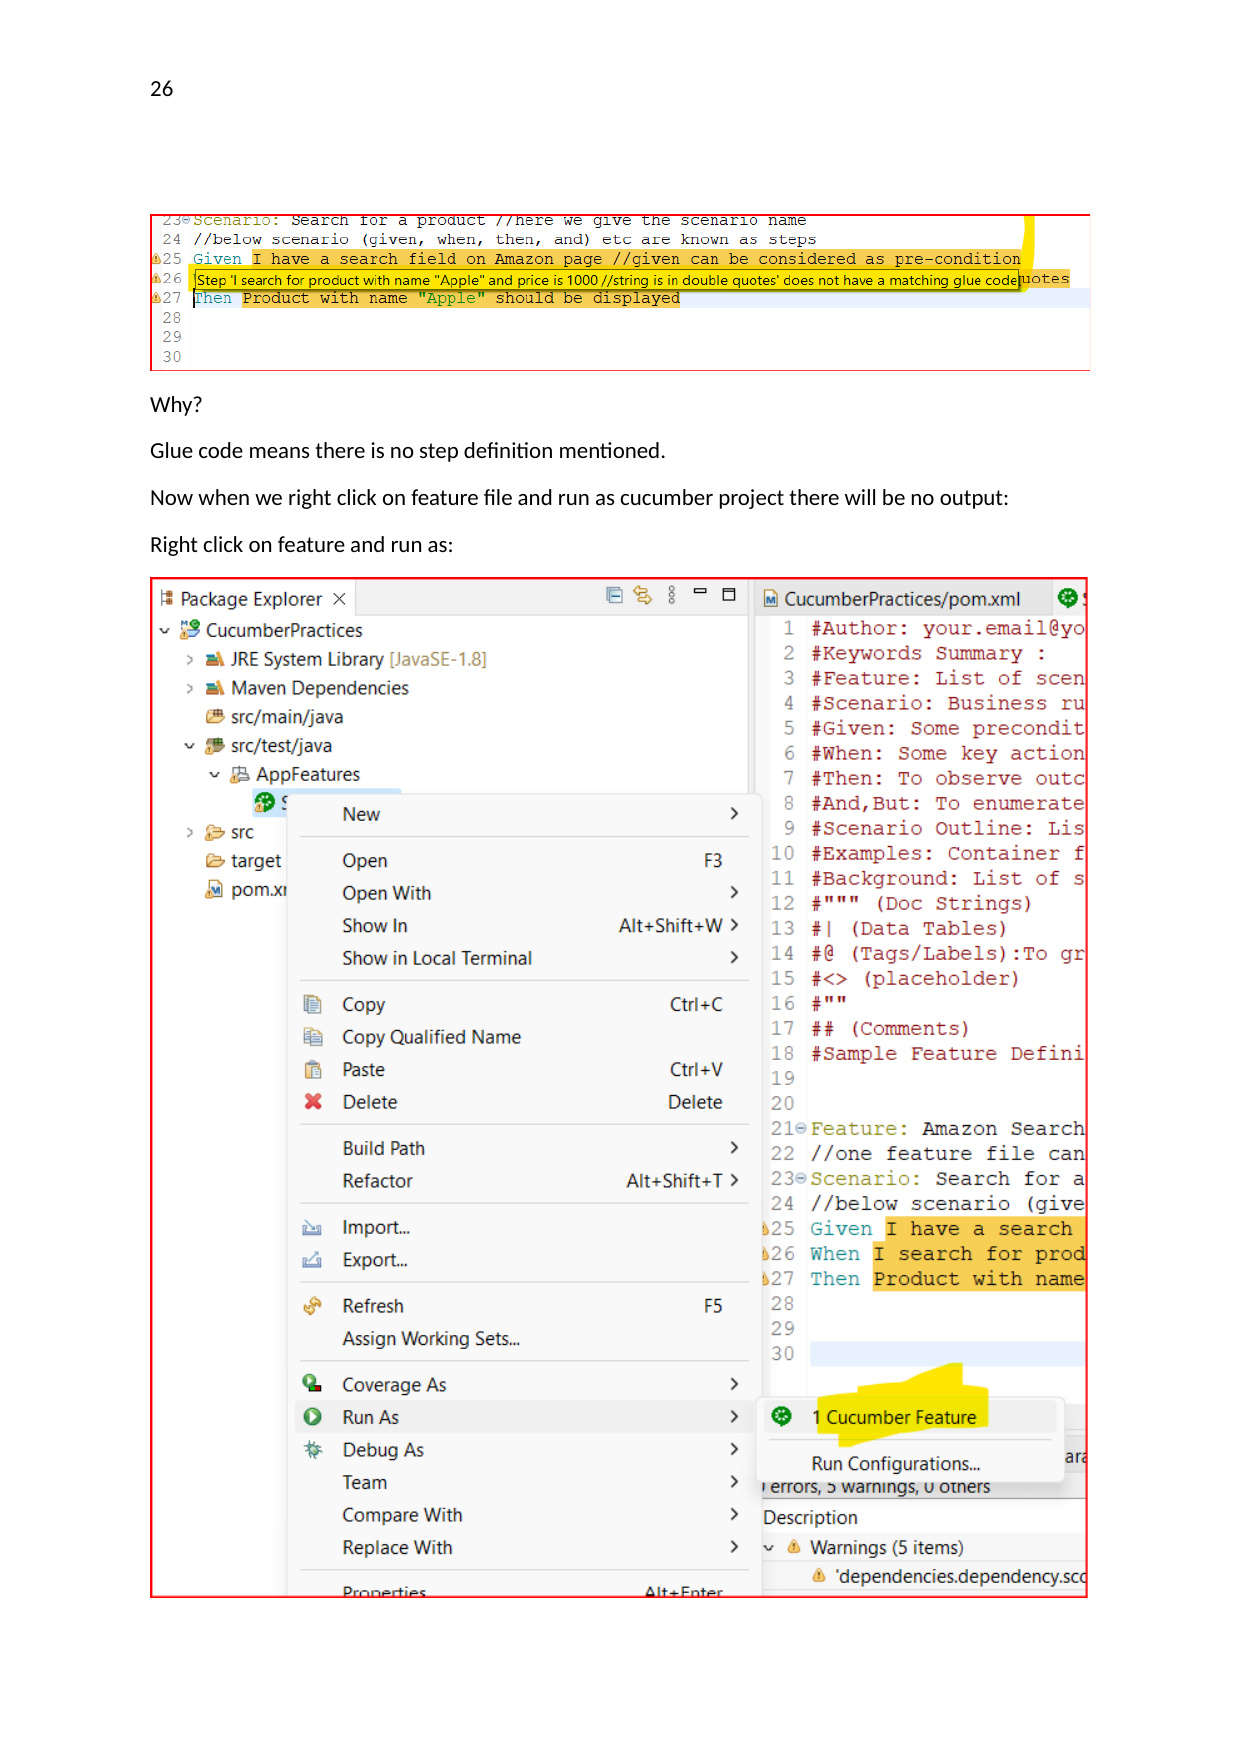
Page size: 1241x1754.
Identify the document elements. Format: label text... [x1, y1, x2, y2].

text Now when we right click on feature file and run as cucumber project there will be no output: [150, 483, 1090, 512]
picture [150, 150, 1091, 371]
text Right click on feature and run as: [150, 530, 1090, 558]
text Why? [150, 390, 1090, 418]
picture [150, 577, 1088, 1598]
text Glue code means there is no step definition mentioned. [150, 437, 1090, 465]
